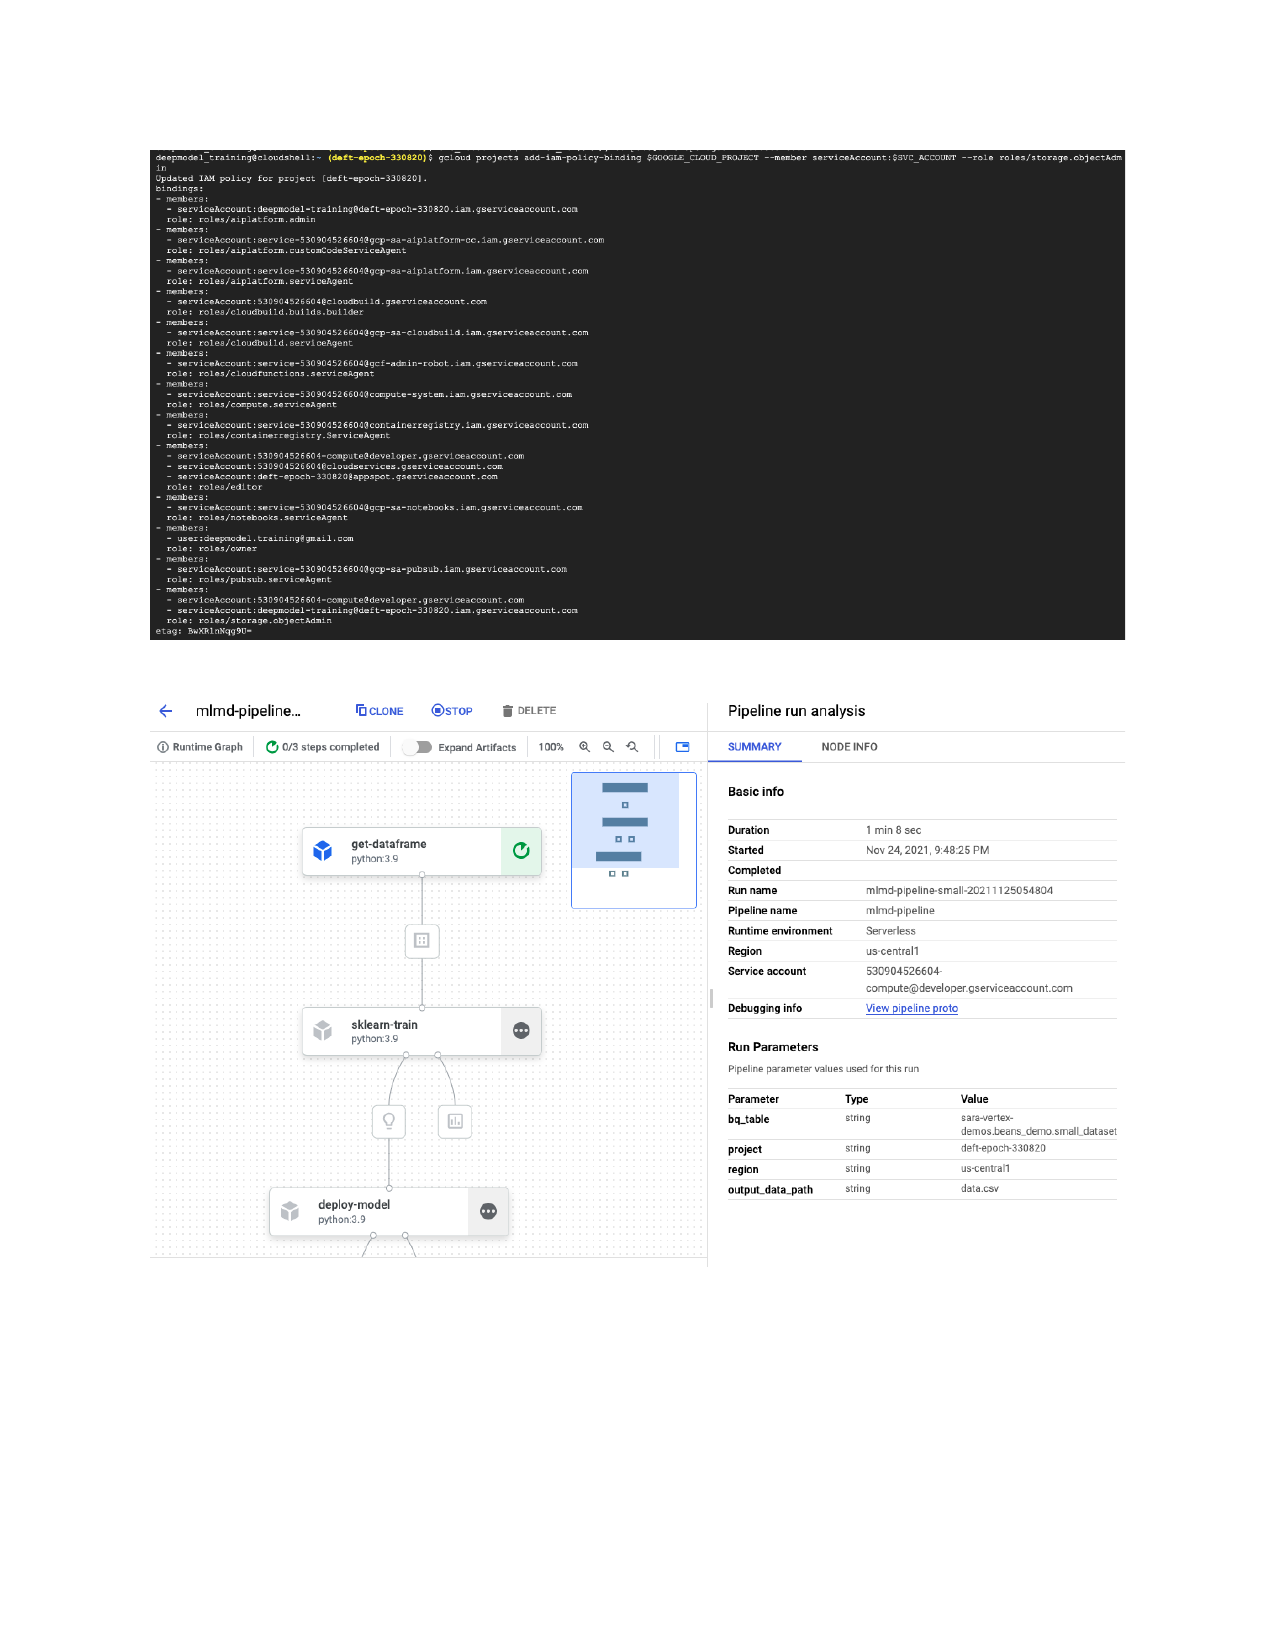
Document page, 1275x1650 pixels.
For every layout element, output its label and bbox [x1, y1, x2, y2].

picture [150, 703, 1125, 1267]
picture [150, 150, 1125, 640]
